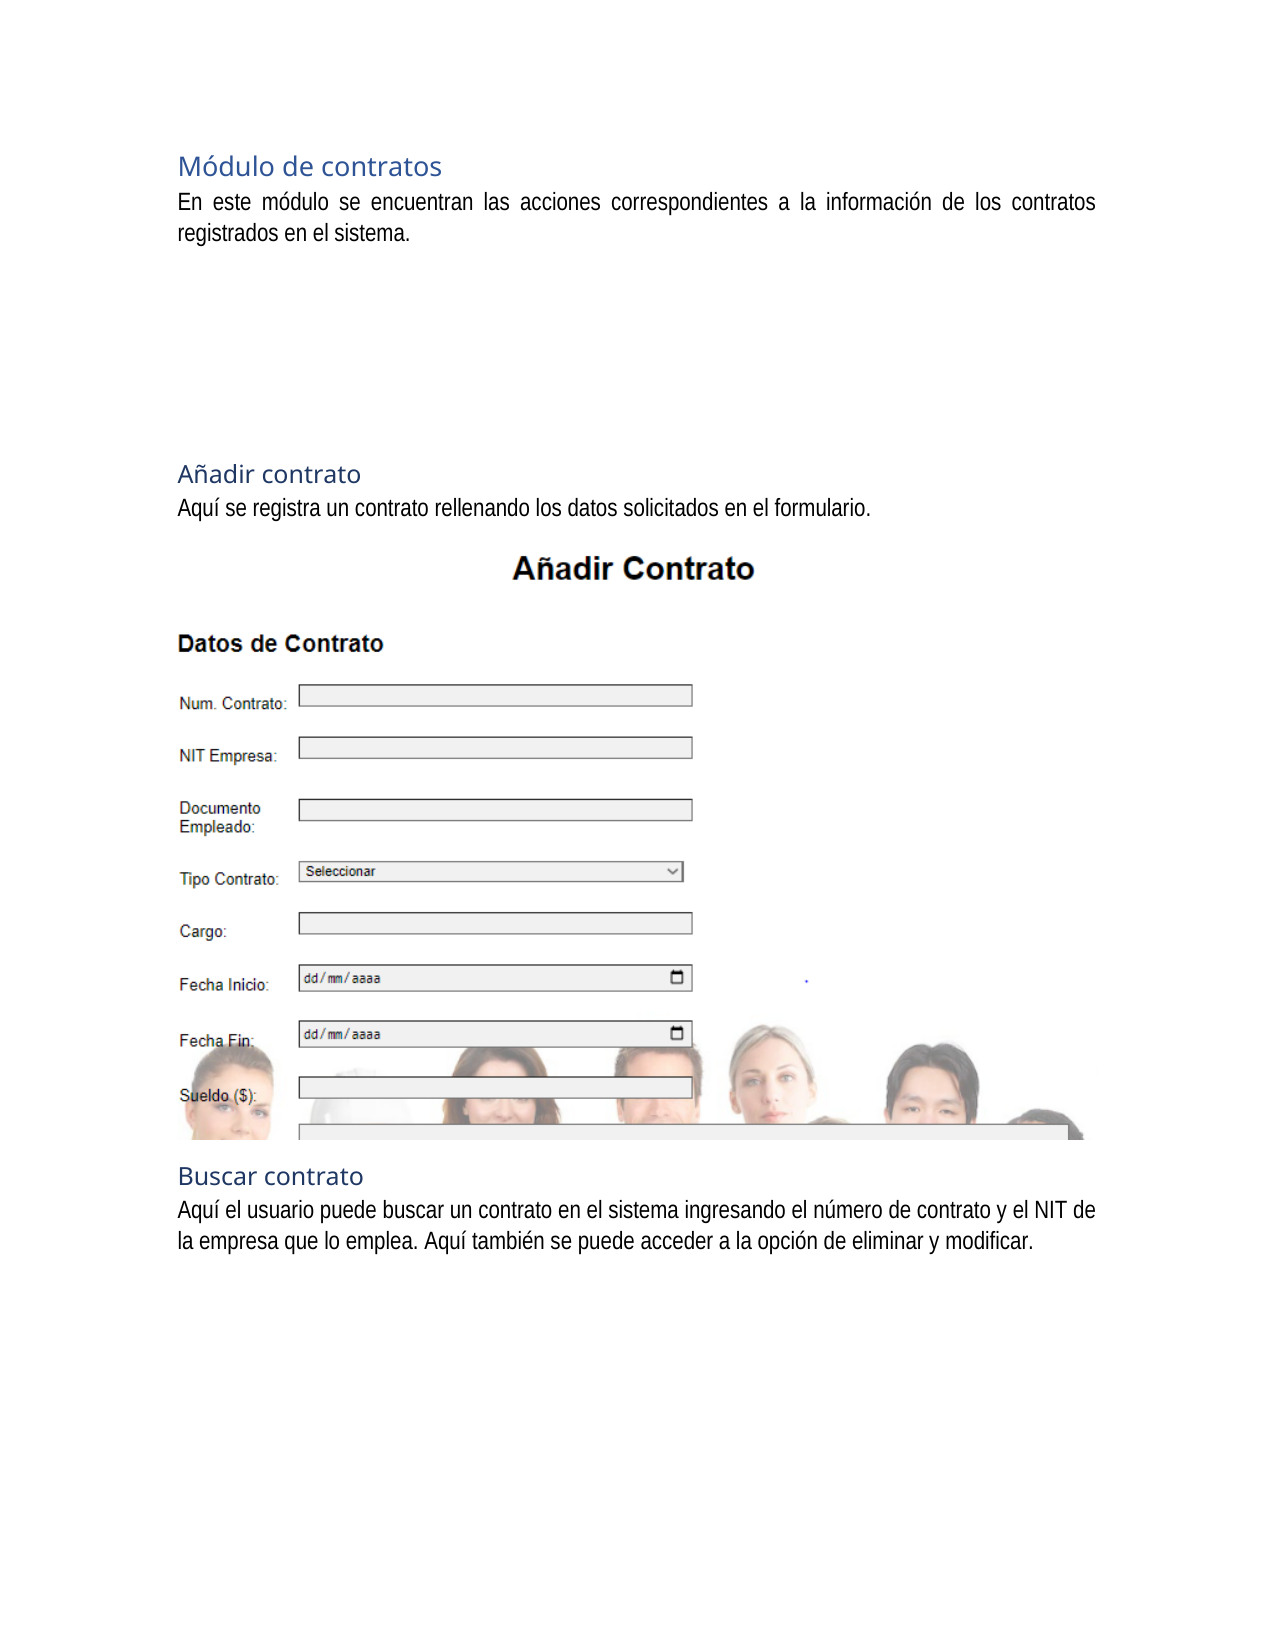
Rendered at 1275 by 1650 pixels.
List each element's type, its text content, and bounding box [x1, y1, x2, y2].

picture [177, 540, 1098, 1140]
subtitle Añadir contrato [177, 456, 1098, 490]
text Aquí se registra un contrato rellenando los datos solicitados en el formulario. [177, 493, 1098, 522]
subtitle Buscar contrato [177, 1158, 1098, 1193]
text Aquí el usuario puede buscar un contrato en el sistema ingresando el número de contrato y el NIT de la empresa que lo emplea. Aquí también se puede acceder a la opción de eliminar y modificar. [177, 1195, 1098, 1255]
text En este módulo se encuentran las acciones correspondientes a la información de los contratos registrados en el sistema. [177, 187, 1098, 247]
subtitle Módulo de contratos [177, 148, 1098, 184]
